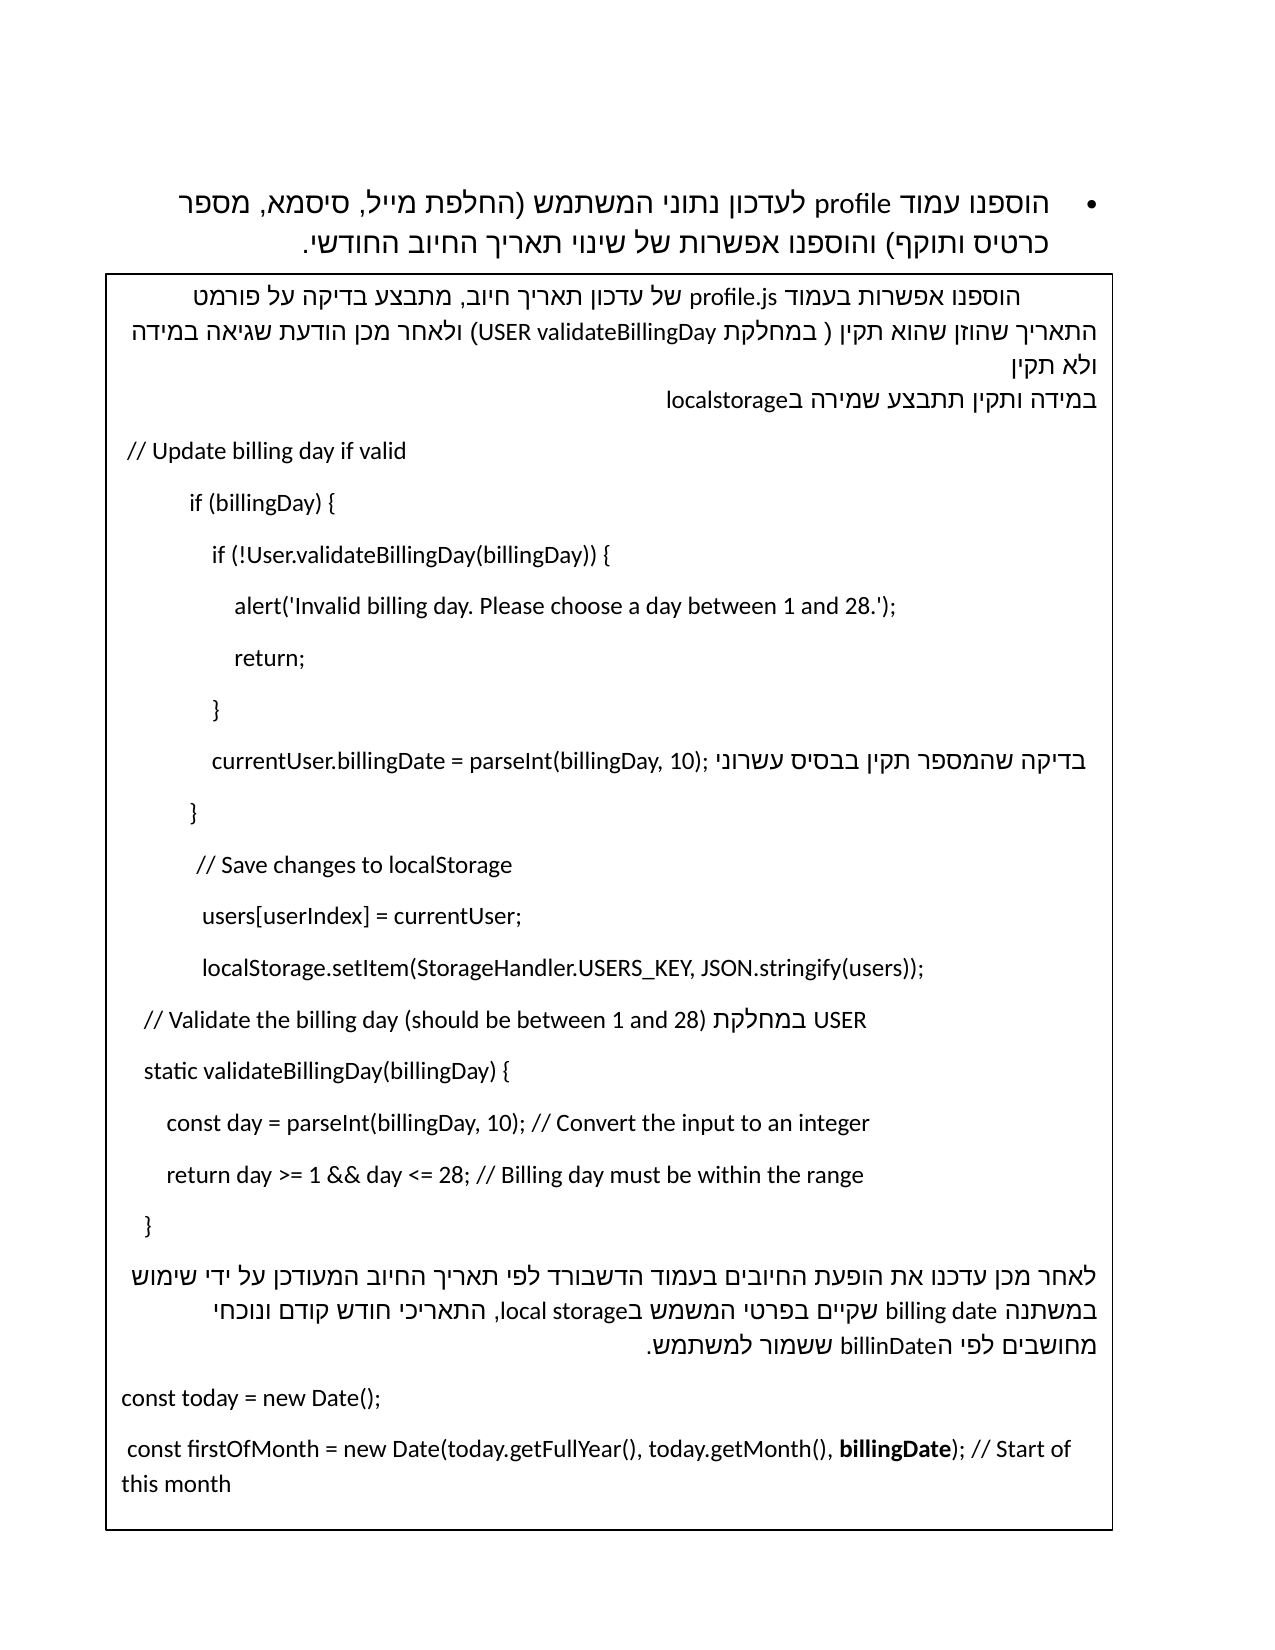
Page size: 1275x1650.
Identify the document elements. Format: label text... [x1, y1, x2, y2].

list הוספנו עמוד profile לעדכון נתוני המשתמש (החלפת מייל, סיסמא, מספר כרטיס ותוקף) והוספנו אפשרות של שינוי תאריך החיוב החודשי. [150, 185, 1087, 259]
